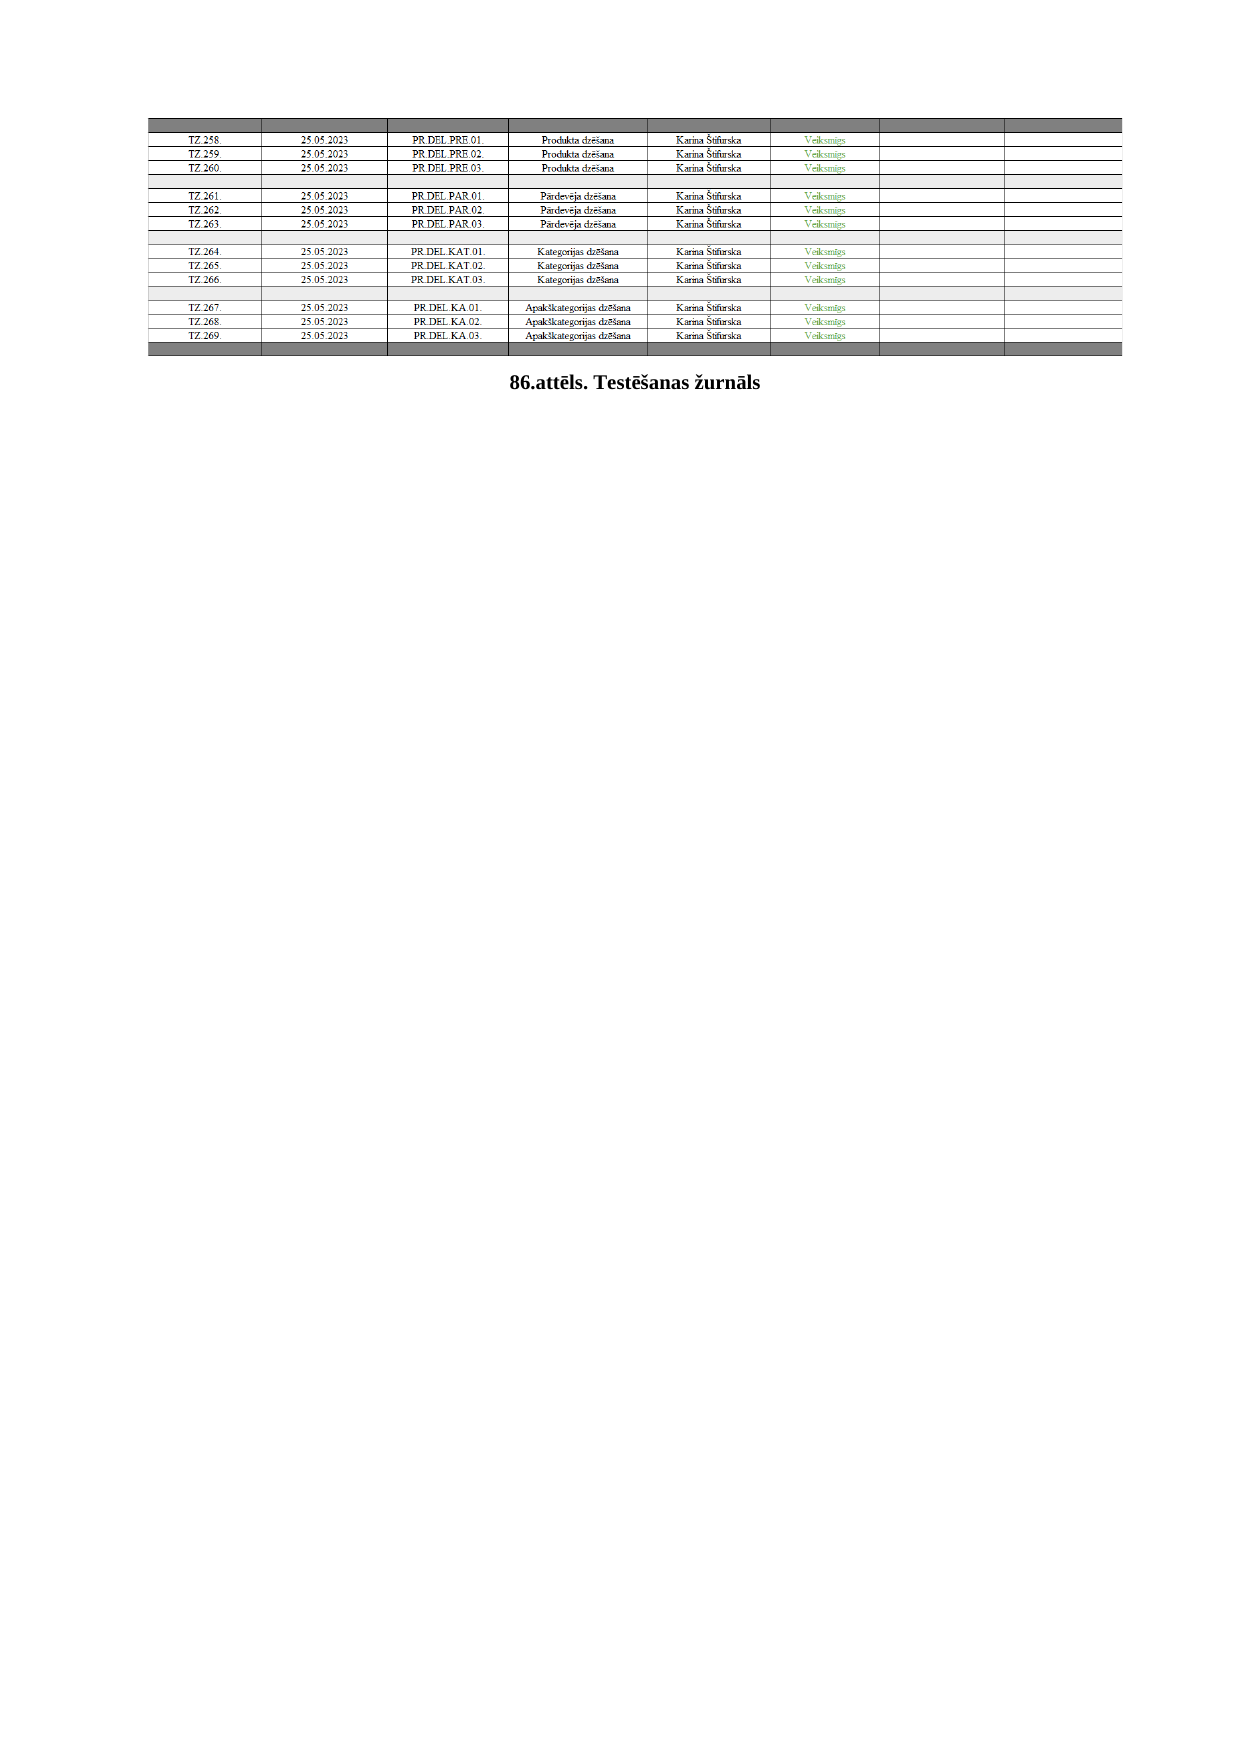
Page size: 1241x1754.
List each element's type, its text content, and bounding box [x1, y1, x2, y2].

text 86.attēls. Testēšanas žurnāls [148, 370, 1122, 394]
picture [147, 118, 1123, 356]
